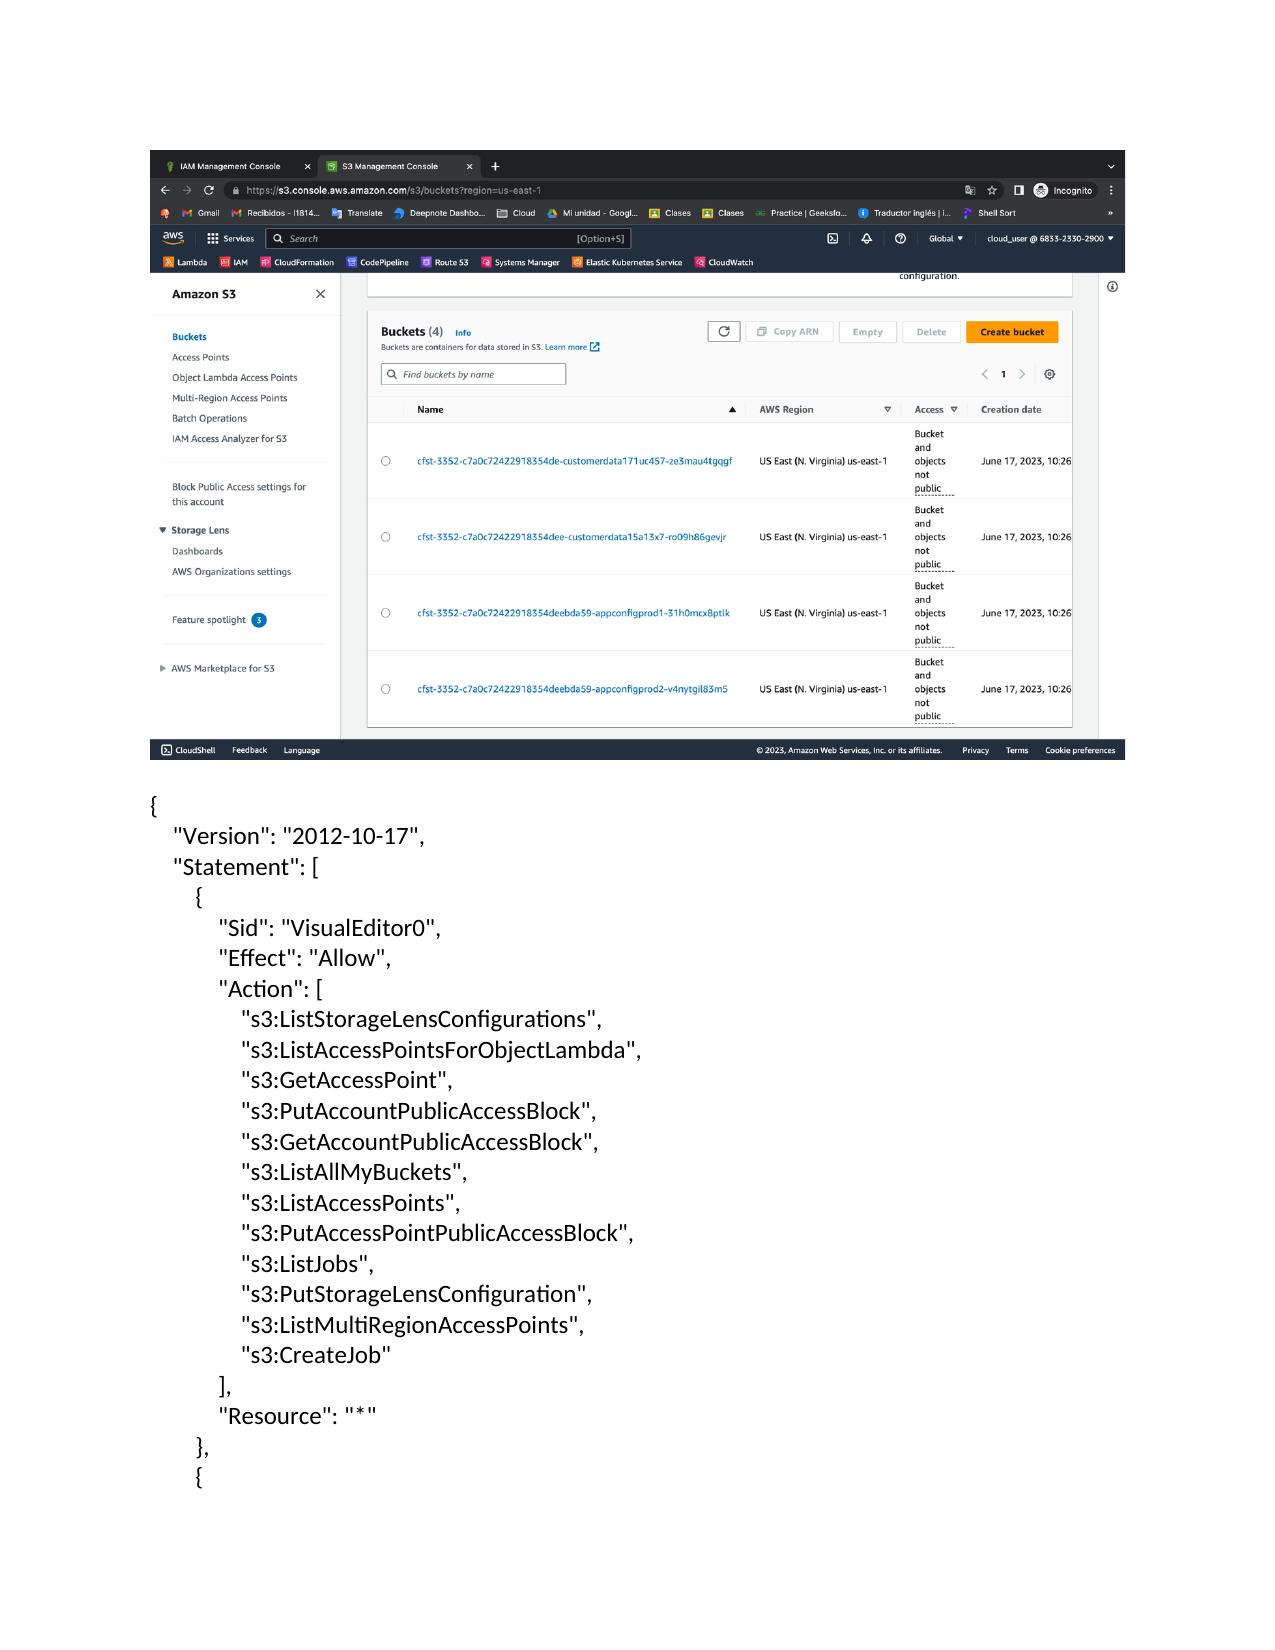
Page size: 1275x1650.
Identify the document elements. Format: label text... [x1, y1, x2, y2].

text { [150, 790, 1125, 820]
text "s3:ListStorageLensConfigurations", [150, 1003, 1125, 1034]
text "s3:PutAccessPointPublicAccessBlock", [150, 1217, 1125, 1248]
text "s3:GetAccessPoint", [150, 1064, 1125, 1095]
text "s3:ListJobs", [150, 1248, 1125, 1278]
text }, [150, 1431, 1125, 1461]
text "Version": "2012-10-17", [150, 820, 1125, 851]
text "Resource": "*" [150, 1400, 1125, 1431]
text "Effect": "Allow", [150, 942, 1125, 973]
text "s3:ListAllMyBuckets", [150, 1156, 1125, 1187]
text "s3:ListMultiRegionAccessPoints", [150, 1309, 1125, 1339]
text "s3:GetAccountPublicAccessBlock", [150, 1126, 1125, 1156]
text { [150, 1461, 1125, 1492]
text "Statement": [ [150, 851, 1125, 881]
text "Sid": "VisualEditor0", [150, 912, 1125, 942]
text "s3:PutAccountPublicAccessBlock", [150, 1095, 1125, 1126]
text "s3:ListAccessPointsForObjectLambda", [150, 1034, 1125, 1064]
text "s3:PutStorageLensConfiguration", [150, 1278, 1125, 1309]
text ], [150, 1370, 1125, 1400]
picture [150, 150, 1125, 760]
text "Action": [ [150, 973, 1125, 1003]
text { [150, 881, 1125, 912]
text "s3:ListAccessPoints", [150, 1187, 1125, 1217]
text "s3:CreateJob" [150, 1339, 1125, 1370]
